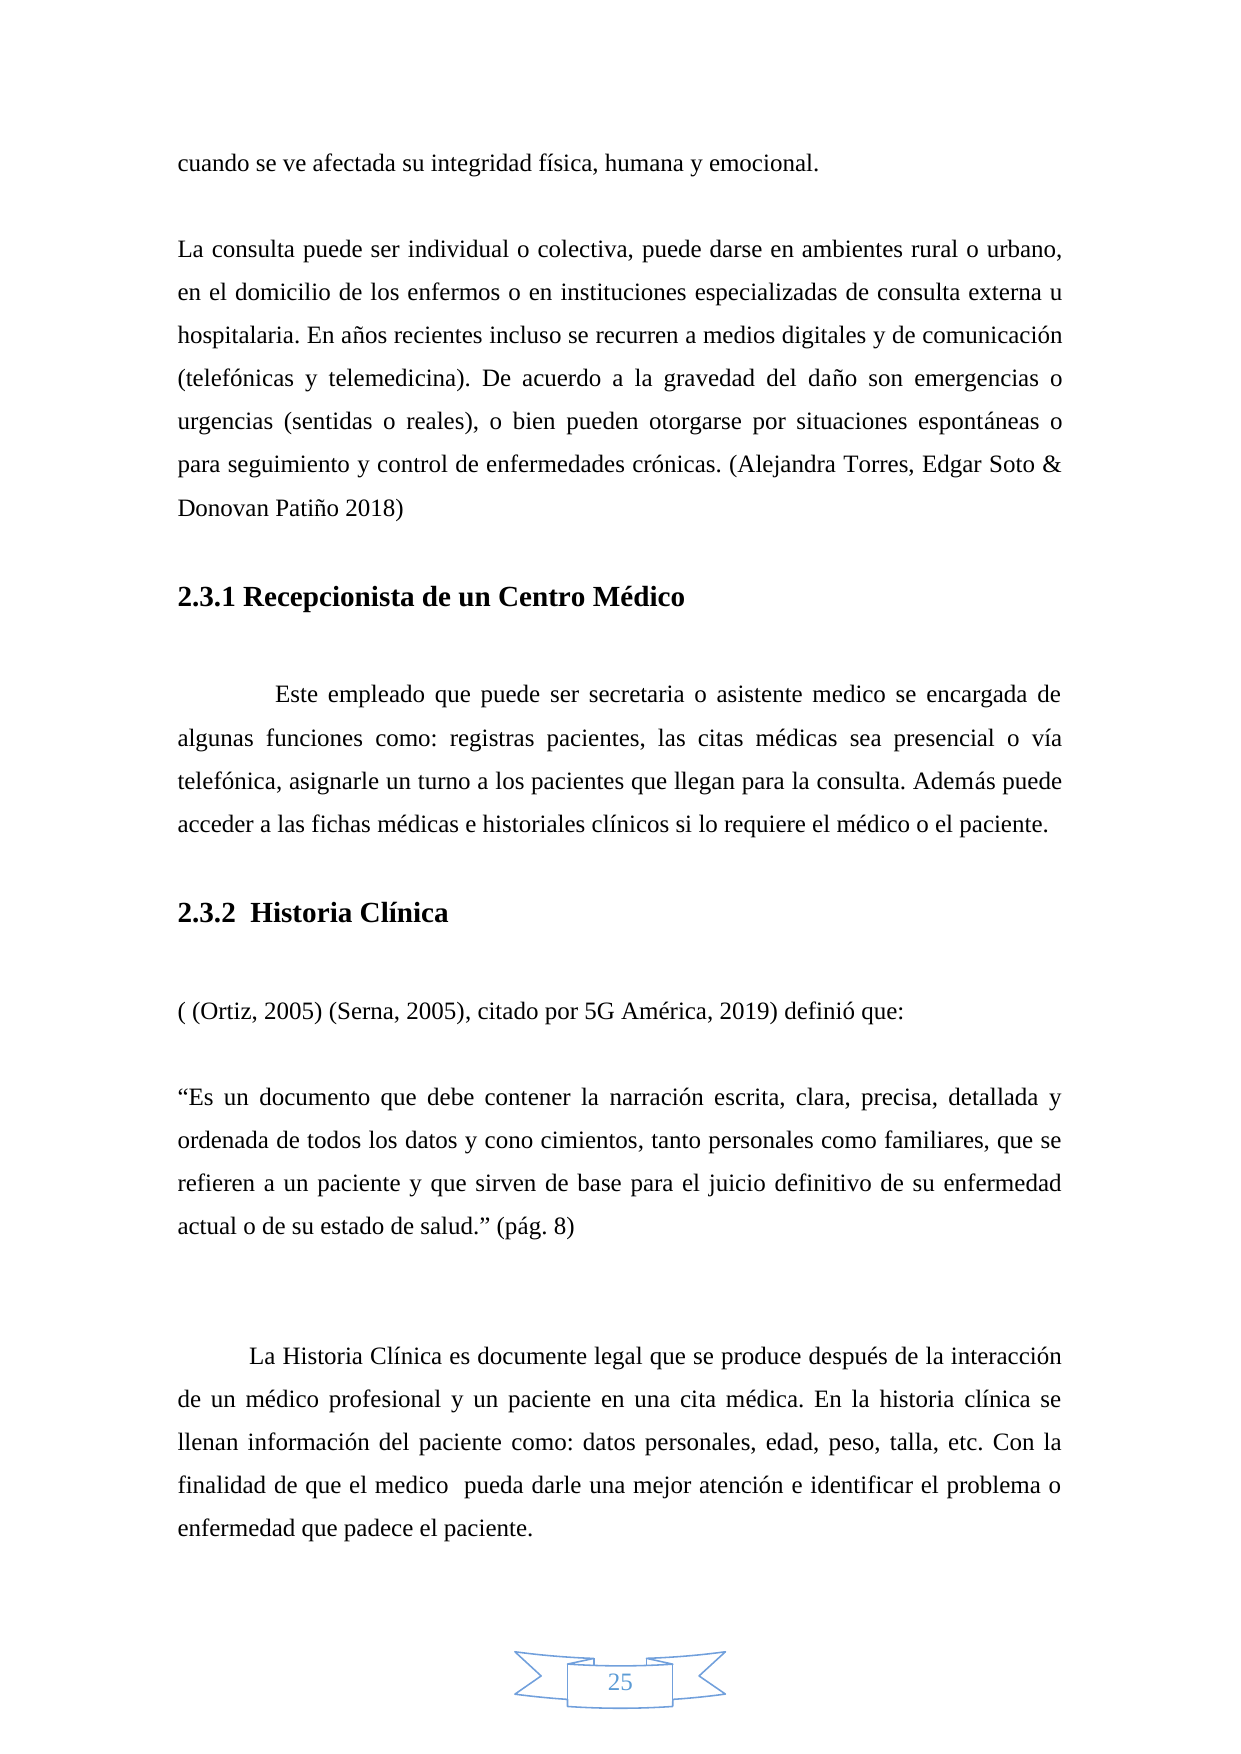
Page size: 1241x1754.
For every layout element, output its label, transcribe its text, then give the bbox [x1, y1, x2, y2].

text (, citado por 5G América, 2019) definió que: [177, 996, 1063, 1024]
text Este empleado que puede ser secretaria o asistente medico se encargada de algunas funciones como: registras pacientes, las citas médicas sea presencial o vía telefónica, asignarle un turno a los pacientes que llegan para la consulta. Además puede acceder a las fichas médicas e historiales clínicos si lo requiere el médico o el paciente. [177, 679, 1063, 838]
text La consulta puede ser individual o colectiva, puede darse en ambientes rural o urbano, en el domicilio de los enfermos o en instituciones especializadas de consulta externa u hospitalaria. En años recientes incluso se recurren a medios digitales y de comunicación (telefónicas y telemedicina). De acuerdo a la gravedad del daño son emergencias o urgencias (sentidas o reales), o bien pueden otorgarse por situaciones espontáneas o para seguimiento y control de enfermedades crónicas. (Alejandra Torres, Edgar Soto & Donovan Patiño 2018) [177, 234, 1063, 521]
text 2.3.1 Recepcionista de un Centro Médico [177, 579, 1063, 612]
text 2.3.2 Historia Clínica [177, 895, 1063, 929]
text La Historia Clínica es documente legal que se produce después de la interacción de un médico profesional y un paciente en una cita médica. En la historia clínica se llenan información del paciente como: datos personales, edad, peso, talla, etc. Con la finalidad de que el medico pueda darle una mejor atención e identificar el problema o enfermedad que padece el paciente. [177, 1341, 1063, 1542]
text “Es un documento que debe contener la narración escrita, clara, precisa, detallada y ordenada de todos los datos y cono cimientos, tanto personales como familiares, que se refieren a un paciente y que sirven de base para el juicio definitivo de su enfermedad actual o de su estado de salud.” (pág. 8) [177, 1082, 1063, 1240]
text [177, 148, 1063, 176]
